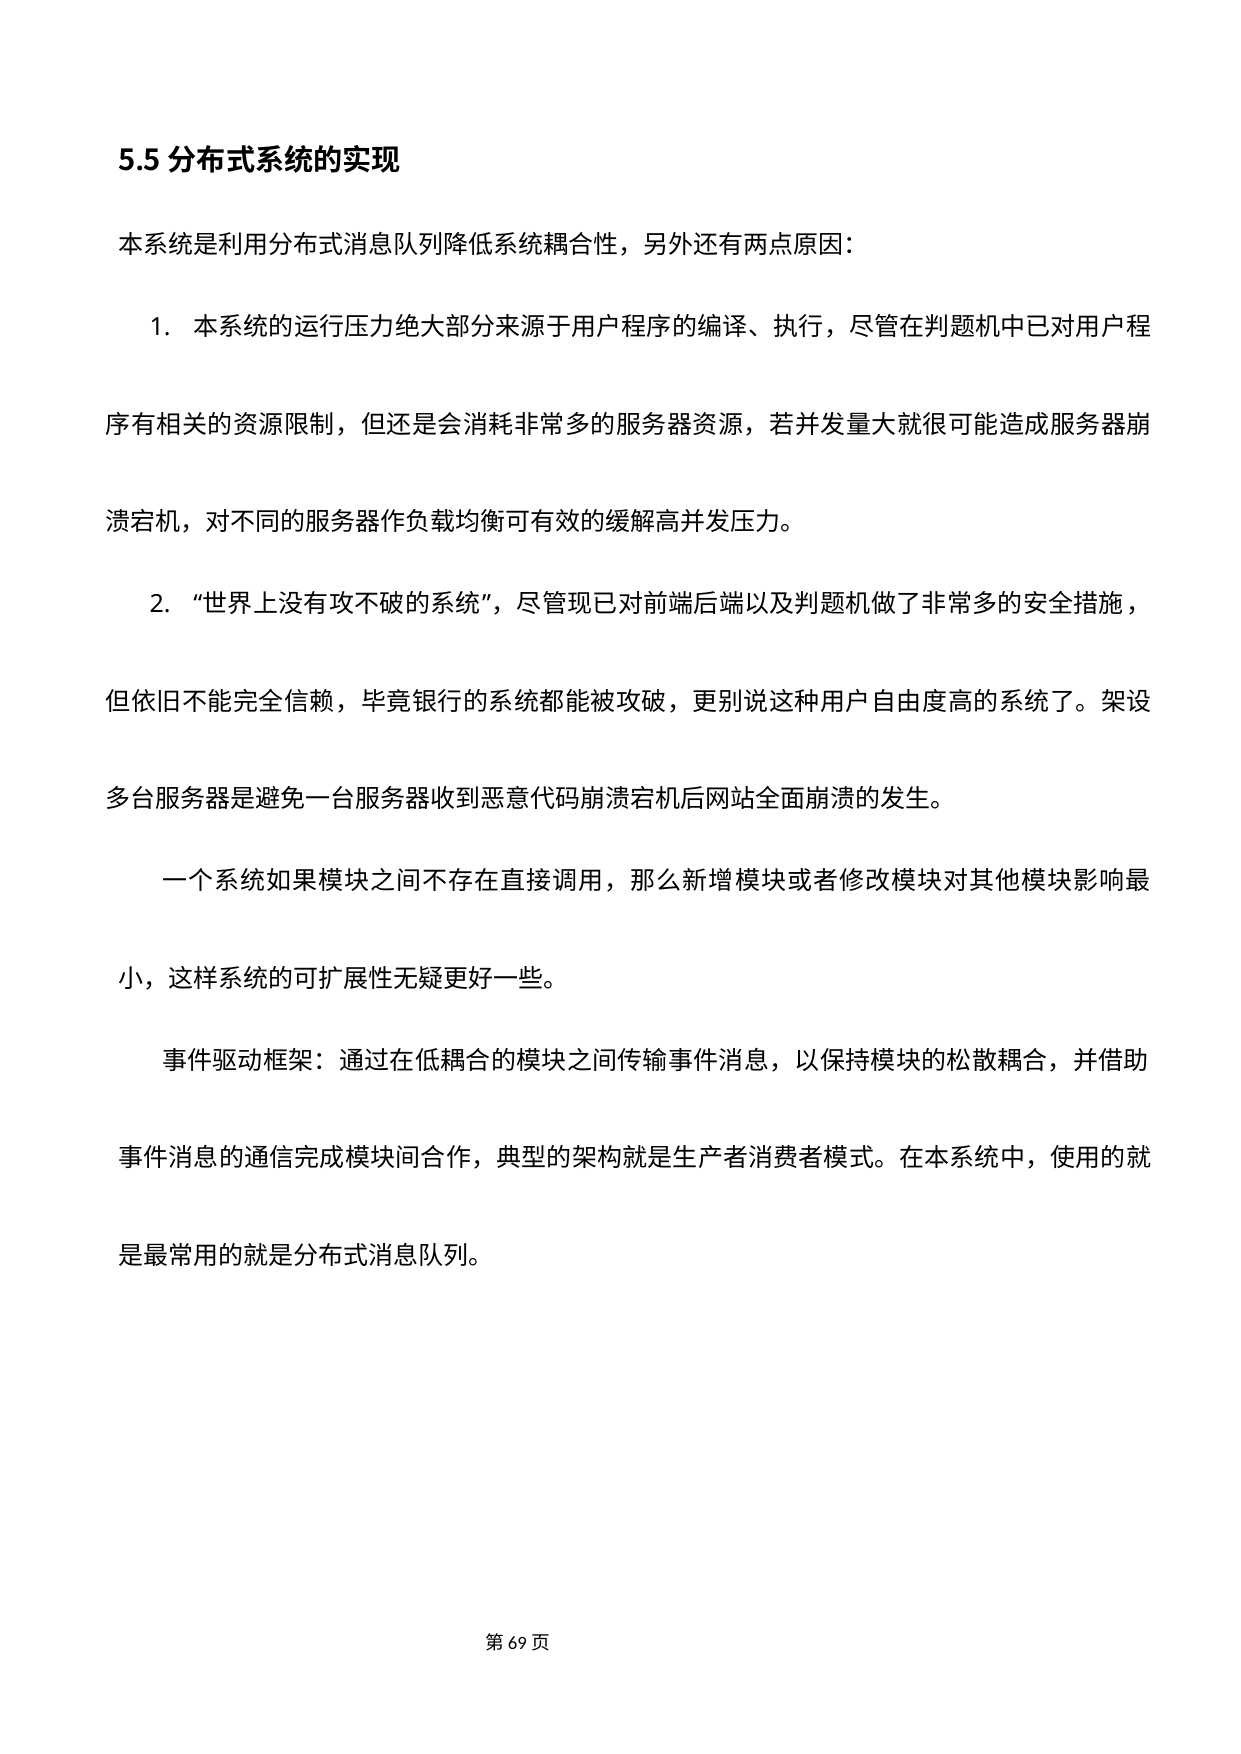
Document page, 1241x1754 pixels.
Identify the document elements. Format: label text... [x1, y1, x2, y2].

text 5.5 分布式系统的实现 [118, 125, 1152, 190]
list 本系统的运行压力绝大部分来源于用户程序的编译、执行，尽管在判题机中已对用户程序有相关的资源限制，但还是会消耗非常多的服务器资源，若并发量大就很可能造成服务器崩溃宕机，对不同的服务器作负载均衡可有效的缓解高并发压力。 [106, 293, 1152, 553]
list 一个系统如果模块之间不存在直接调用，那么新增模块或者修改模块对其他模块影响最小，这样系统的可扩展性无疑更好一些。 [118, 847, 1152, 1010]
list 事件驱动框架：通过在低耦合的模块之间传输事件消息，以保持模块的松散耦合，并借助事件消息的通信完成模块间合作，典型的架构就是生产者消费者模式。在本系统中，使用的就是最常用的就是分布式消息队列。 [118, 1027, 1152, 1287]
list 本系统是利用分布式消息队列降低系统耦合性，另外还有两点原因： [118, 212, 1152, 277]
list “世界上没有攻不破的系统”，尽管现已对前端后端以及判题机做了非常多的安全措施，但依旧不能完全信赖，毕竟银行的系统都能被攻破，更别说这种用户自由度高的系统了。架设多台服务器是避免一台服务器收到恶意代码崩溃宕机后网站全面崩溃的发生。 [106, 571, 1152, 831]
